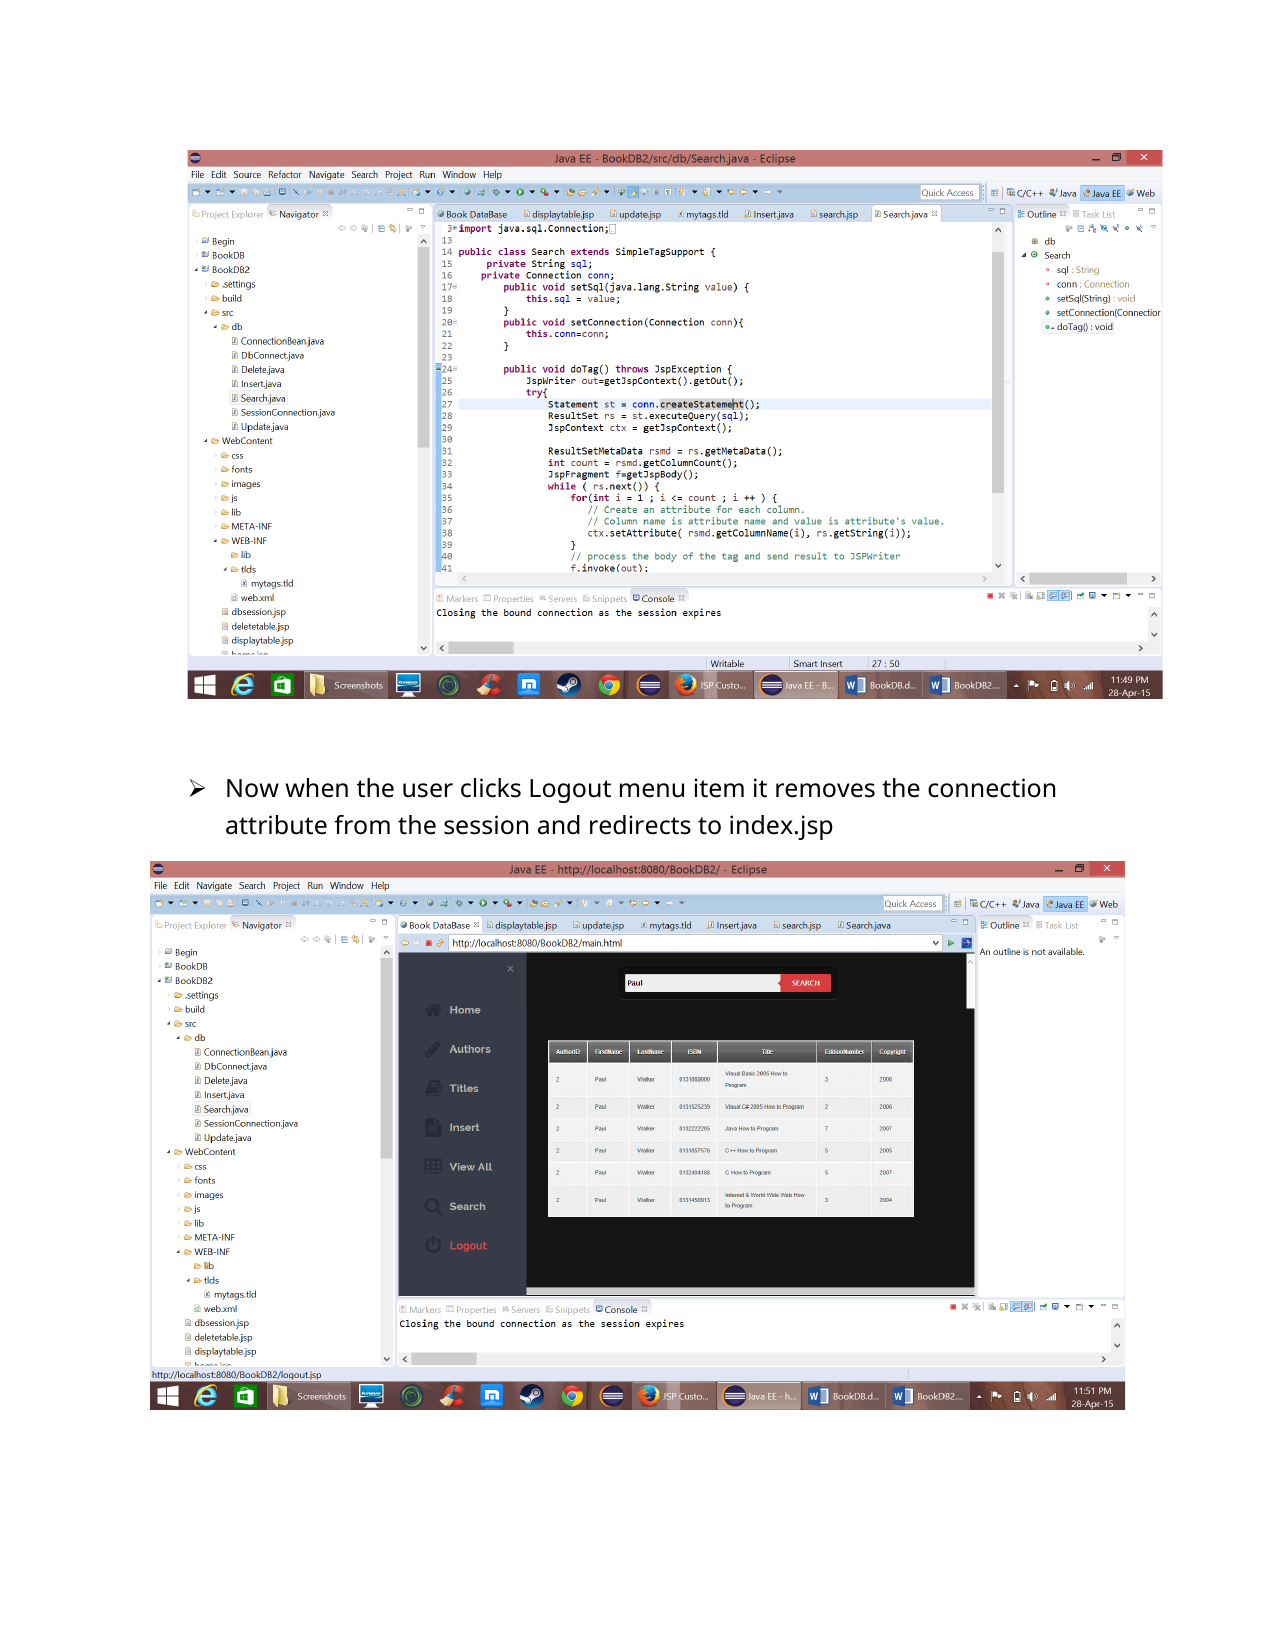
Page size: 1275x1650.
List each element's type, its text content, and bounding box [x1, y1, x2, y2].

list Now when the user clicks Logout menu item it removes the connection attribute from the session and redirects to index.jsp [187, 771, 1125, 842]
picture [187, 150, 1163, 699]
picture [150, 861, 1125, 1410]
